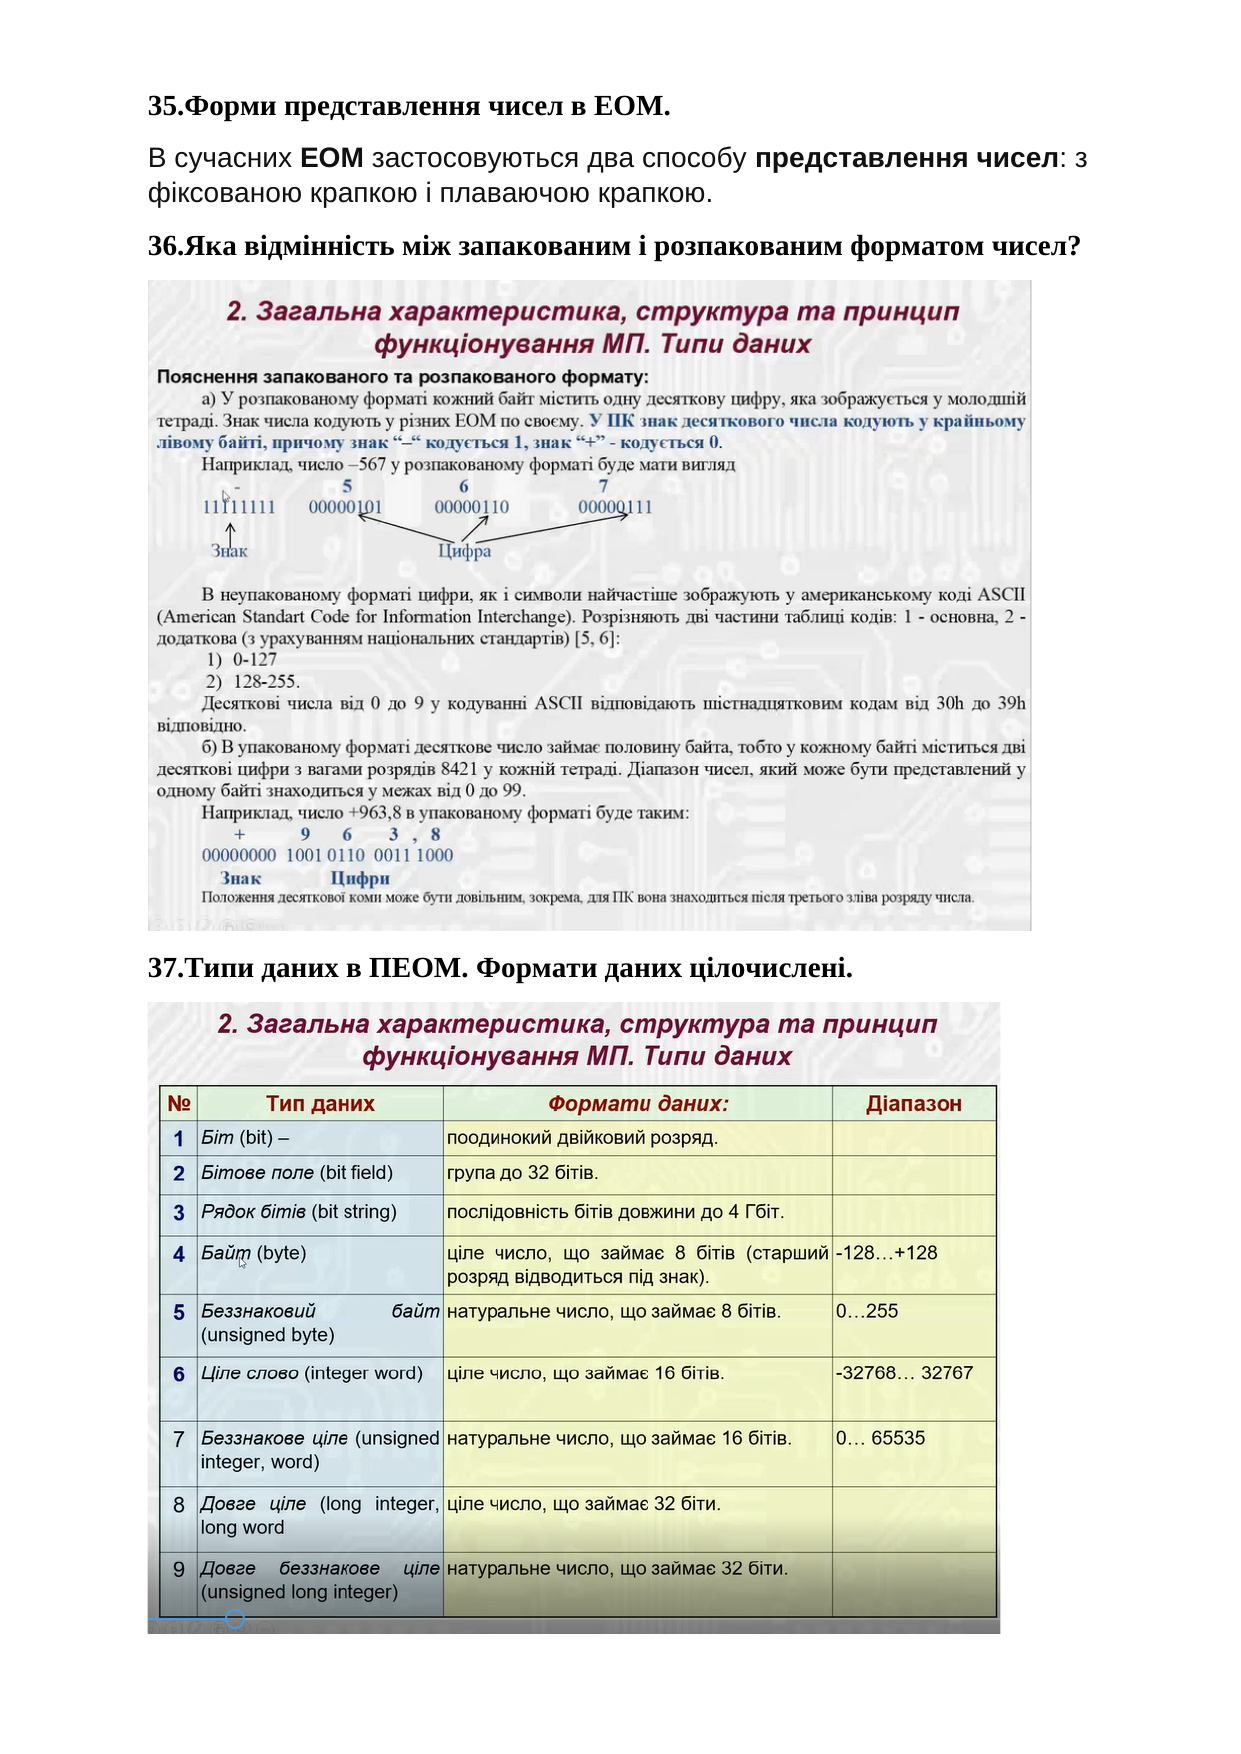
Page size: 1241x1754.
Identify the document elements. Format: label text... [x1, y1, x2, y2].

text 37.Типи даних в ПЕОМ. Формати даних цілочислені. [148, 950, 1152, 983]
text 36.Яка відмінність між запакованим і розпакованим форматом чисел? [148, 228, 1152, 261]
picture [147, 280, 1032, 931]
text 35.Форми представлення чисел в ЕОМ. [148, 88, 1152, 122]
text В сучасних ЕОМ застосовуються два способу представлення чисел: з фіксованою крапкою і плаваючою крапкою. [148, 141, 1152, 209]
picture [147, 1002, 1001, 1634]
